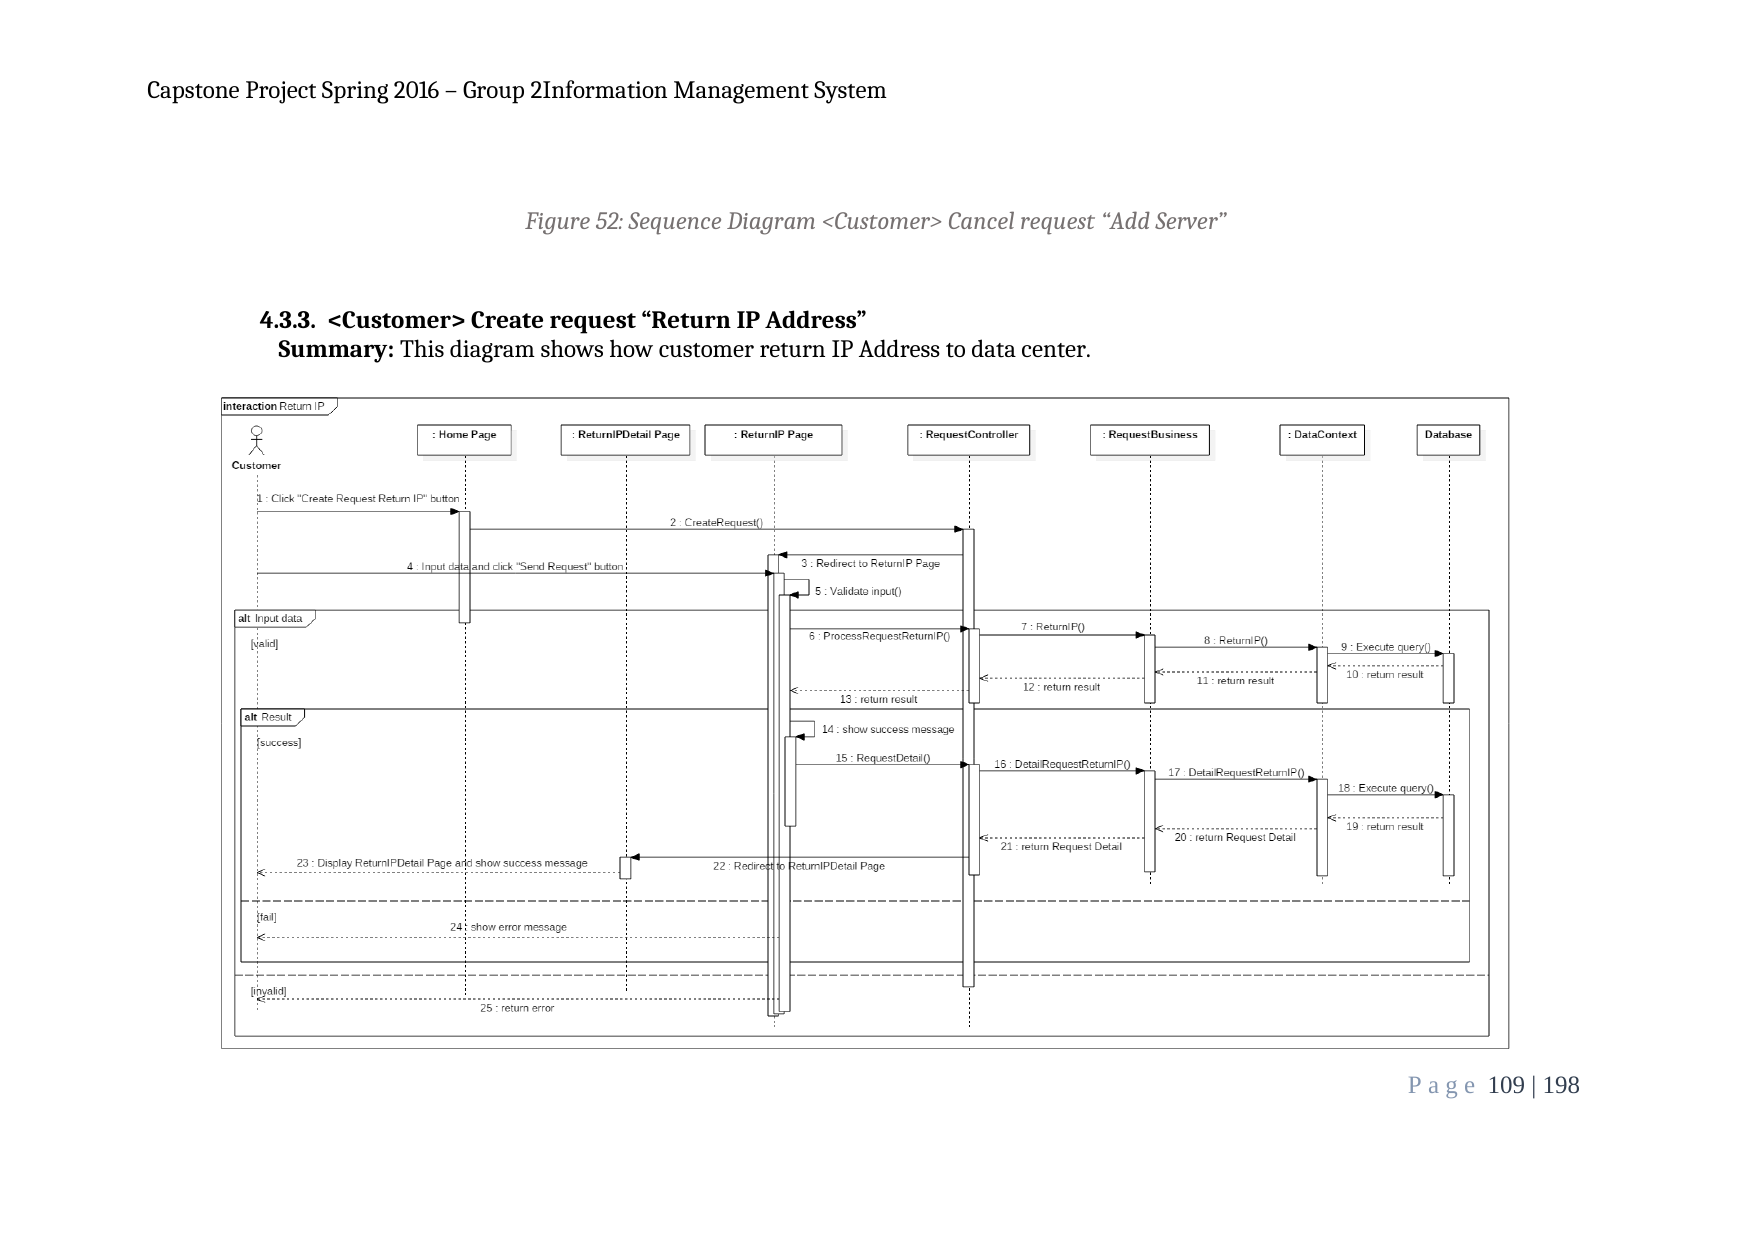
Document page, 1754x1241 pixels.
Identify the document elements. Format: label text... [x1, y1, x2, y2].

text Figure 52: Sequence Diagram <Customer> Cancel request “Add Server” [147, 207, 1607, 236]
subtitle <Customer> Create request “Return IP Address” [259, 306, 1607, 335]
picture [213, 390, 1541, 1079]
text Summary: This diagram shows how customer return IP Address to data center. [203, 335, 1607, 364]
